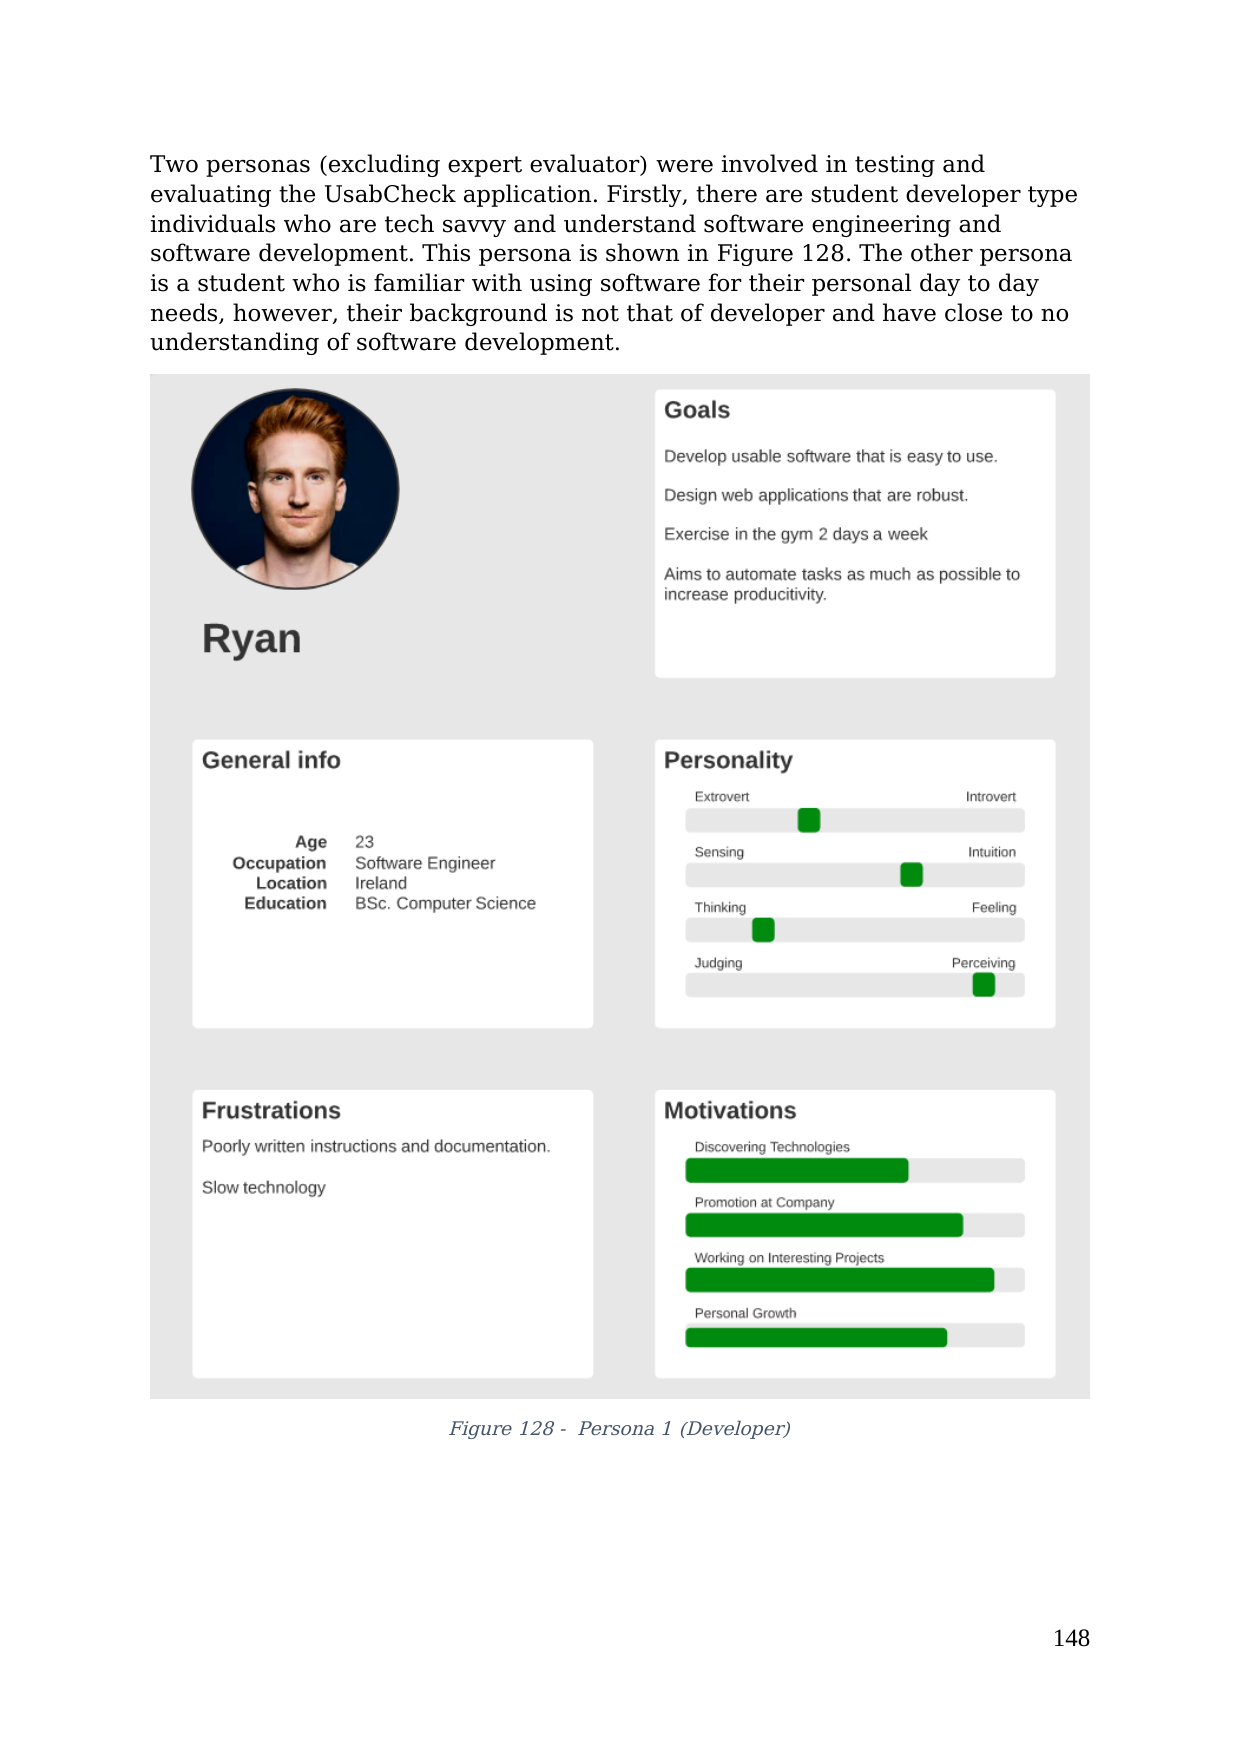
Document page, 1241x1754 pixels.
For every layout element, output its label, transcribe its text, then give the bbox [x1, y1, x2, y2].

picture [150, 374, 1091, 1399]
text Figure 128 - Persona 1 (Developer) [150, 1417, 1090, 1440]
text Two personas (excluding expert evaluator) were involved in testing and evaluating the UsabCheck application. Firstly, there are student developer type individuals who are tech savvy and understand software engineering and software development. This persona is shown in Figure 127. The other persona is a student who is familiar with using software for their personal day to day needs, however, their background is not that of developer and have close to no understanding of software development. [150, 150, 1090, 356]
